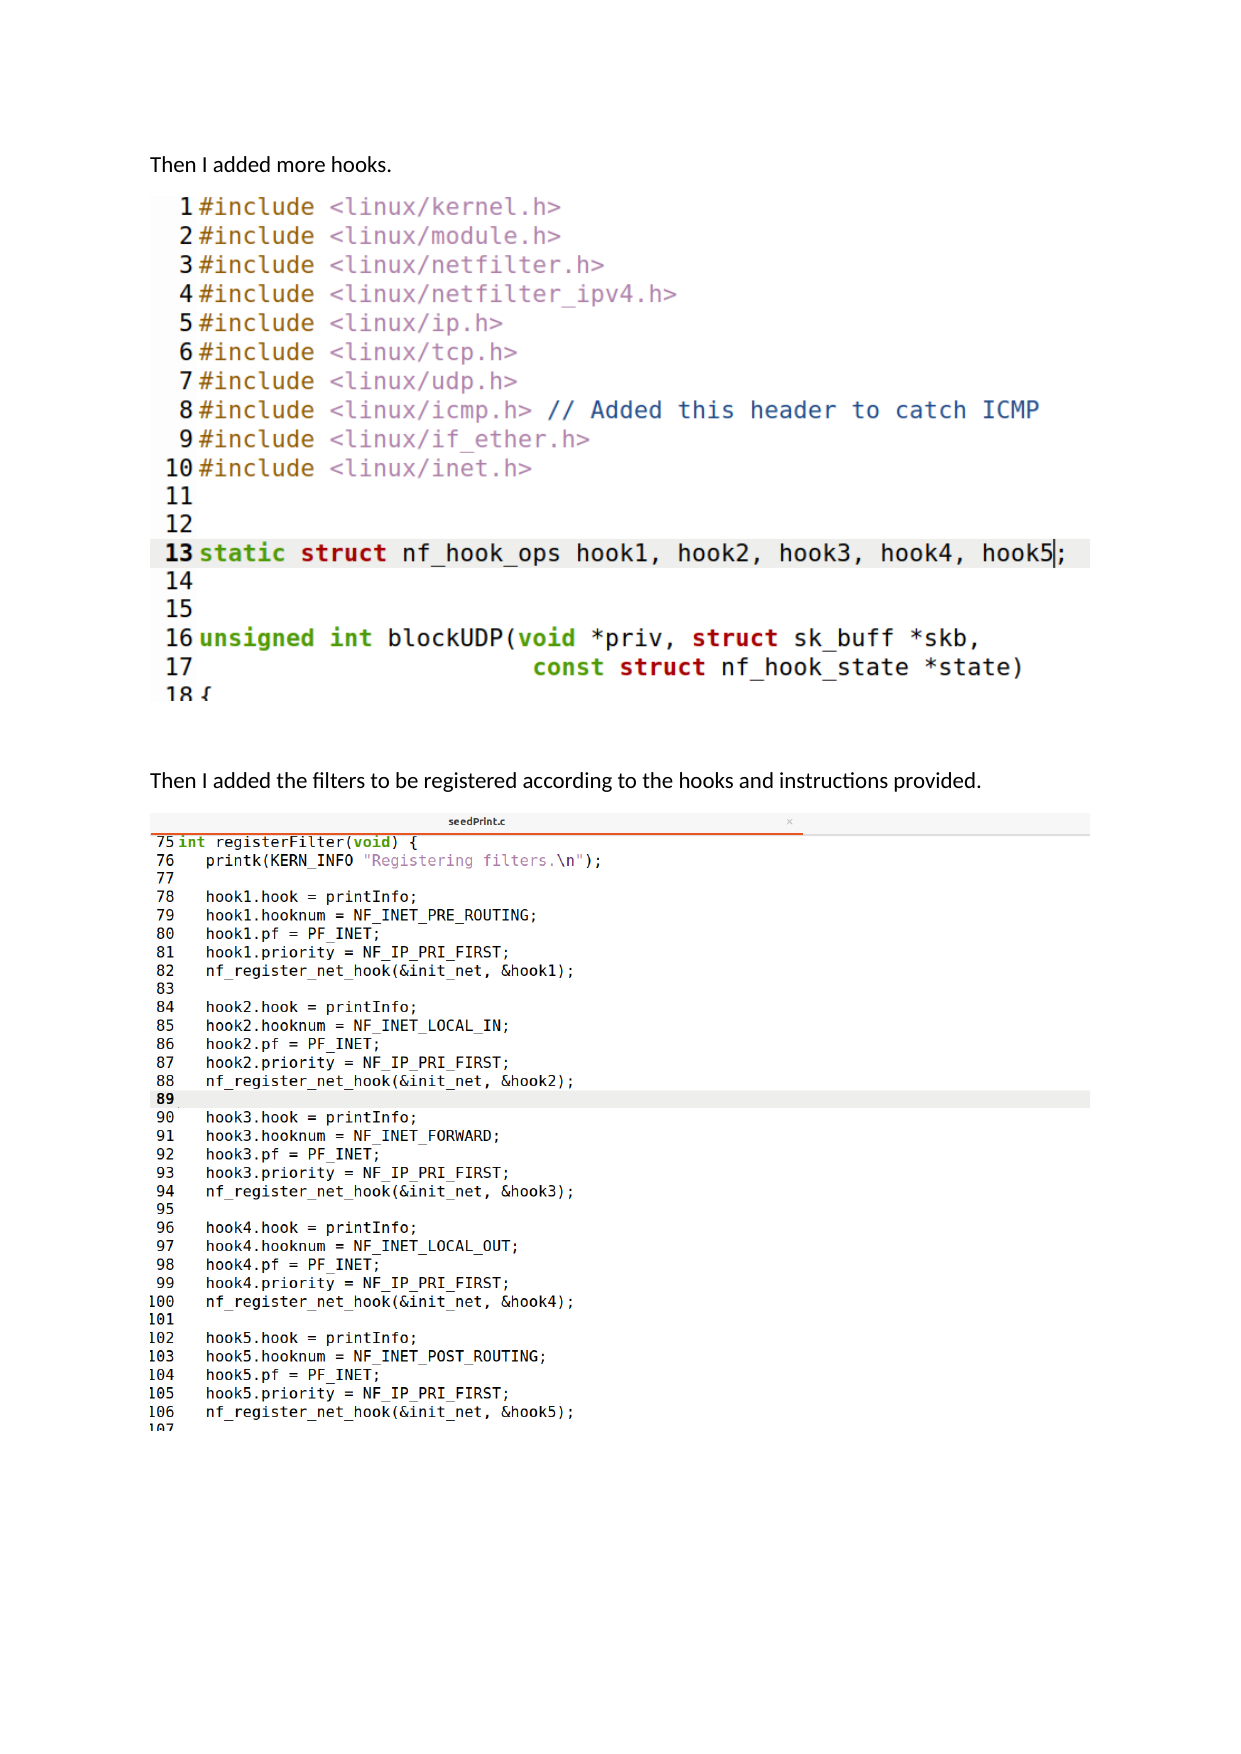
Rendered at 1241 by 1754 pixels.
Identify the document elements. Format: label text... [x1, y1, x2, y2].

text Then I added more hooks. [150, 150, 1090, 178]
picture [150, 813, 1091, 1431]
text Then I added the filters to be registered according to the hooks and instructions provided. [150, 766, 1090, 794]
picture [150, 196, 1091, 701]
